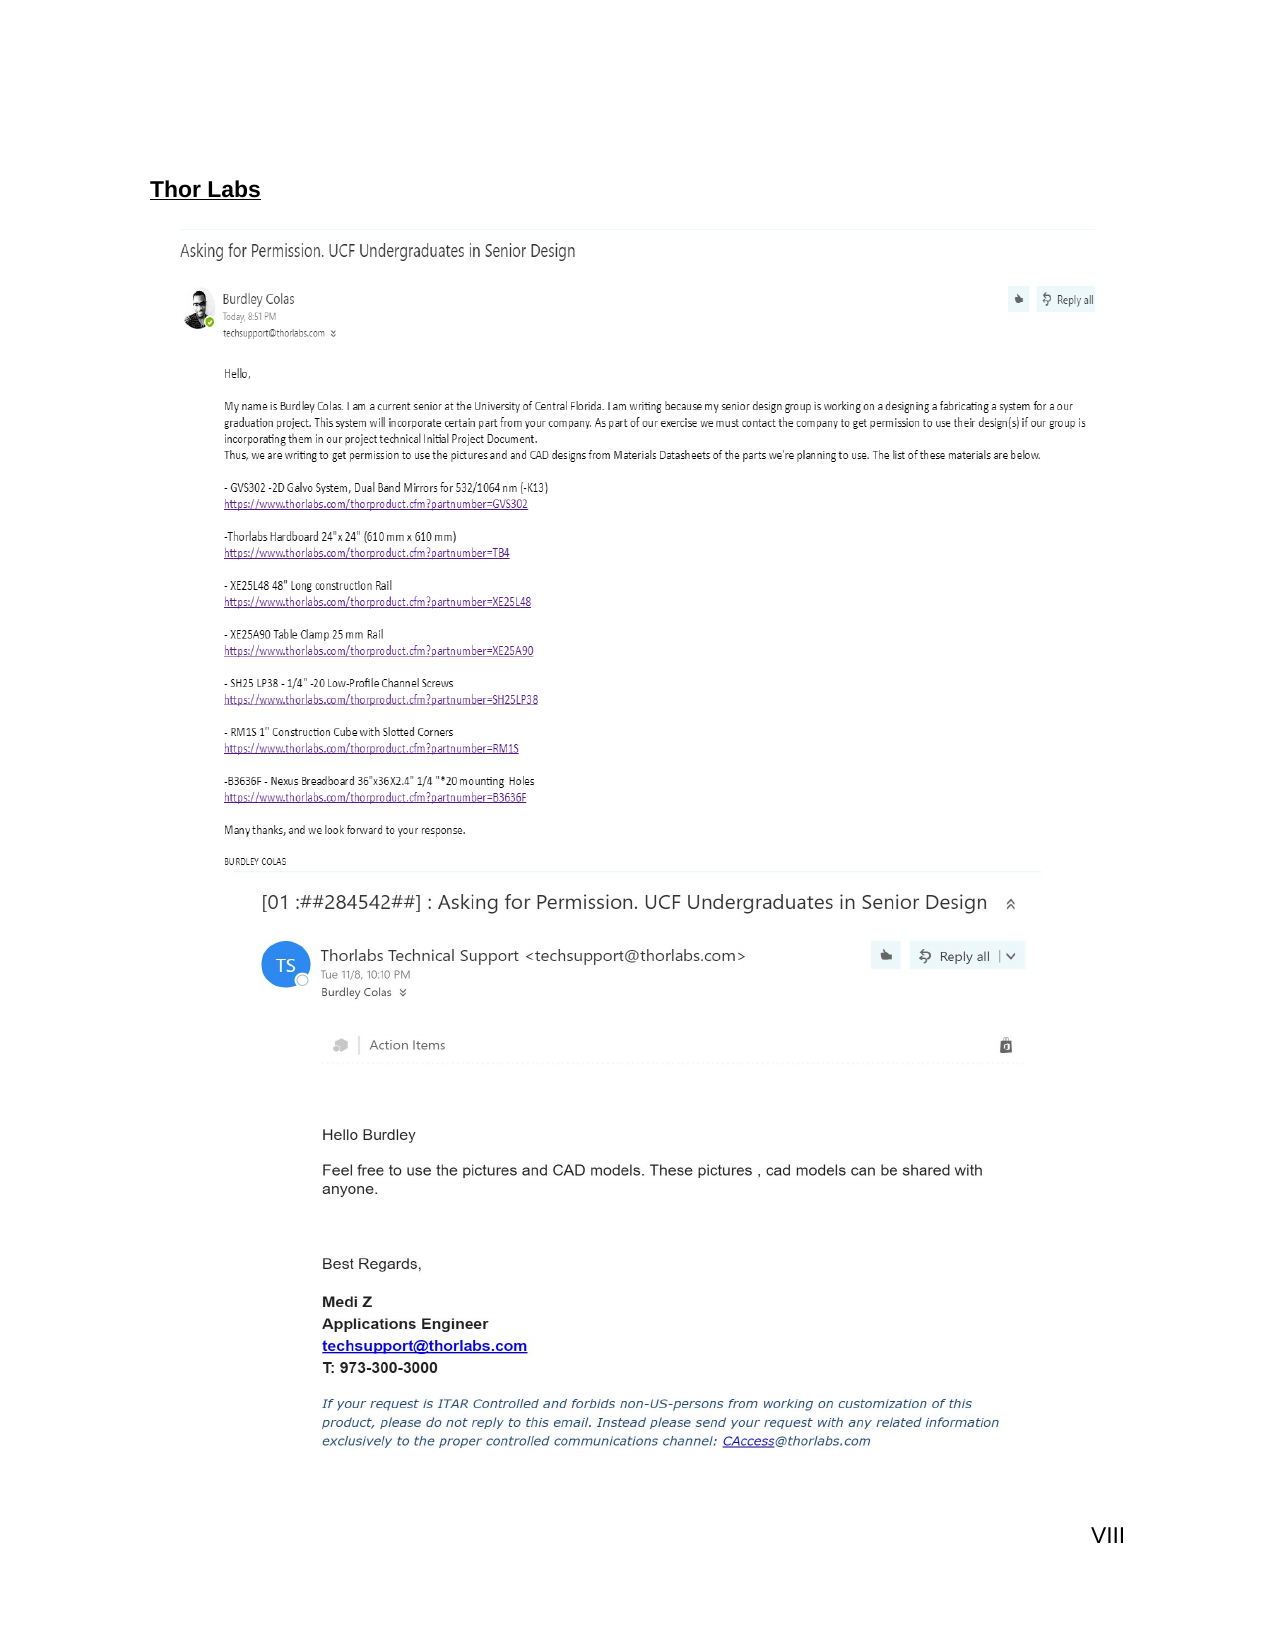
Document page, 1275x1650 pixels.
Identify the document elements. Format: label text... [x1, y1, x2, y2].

picture [179, 229, 1096, 1462]
text Thor Labs [150, 176, 1125, 203]
